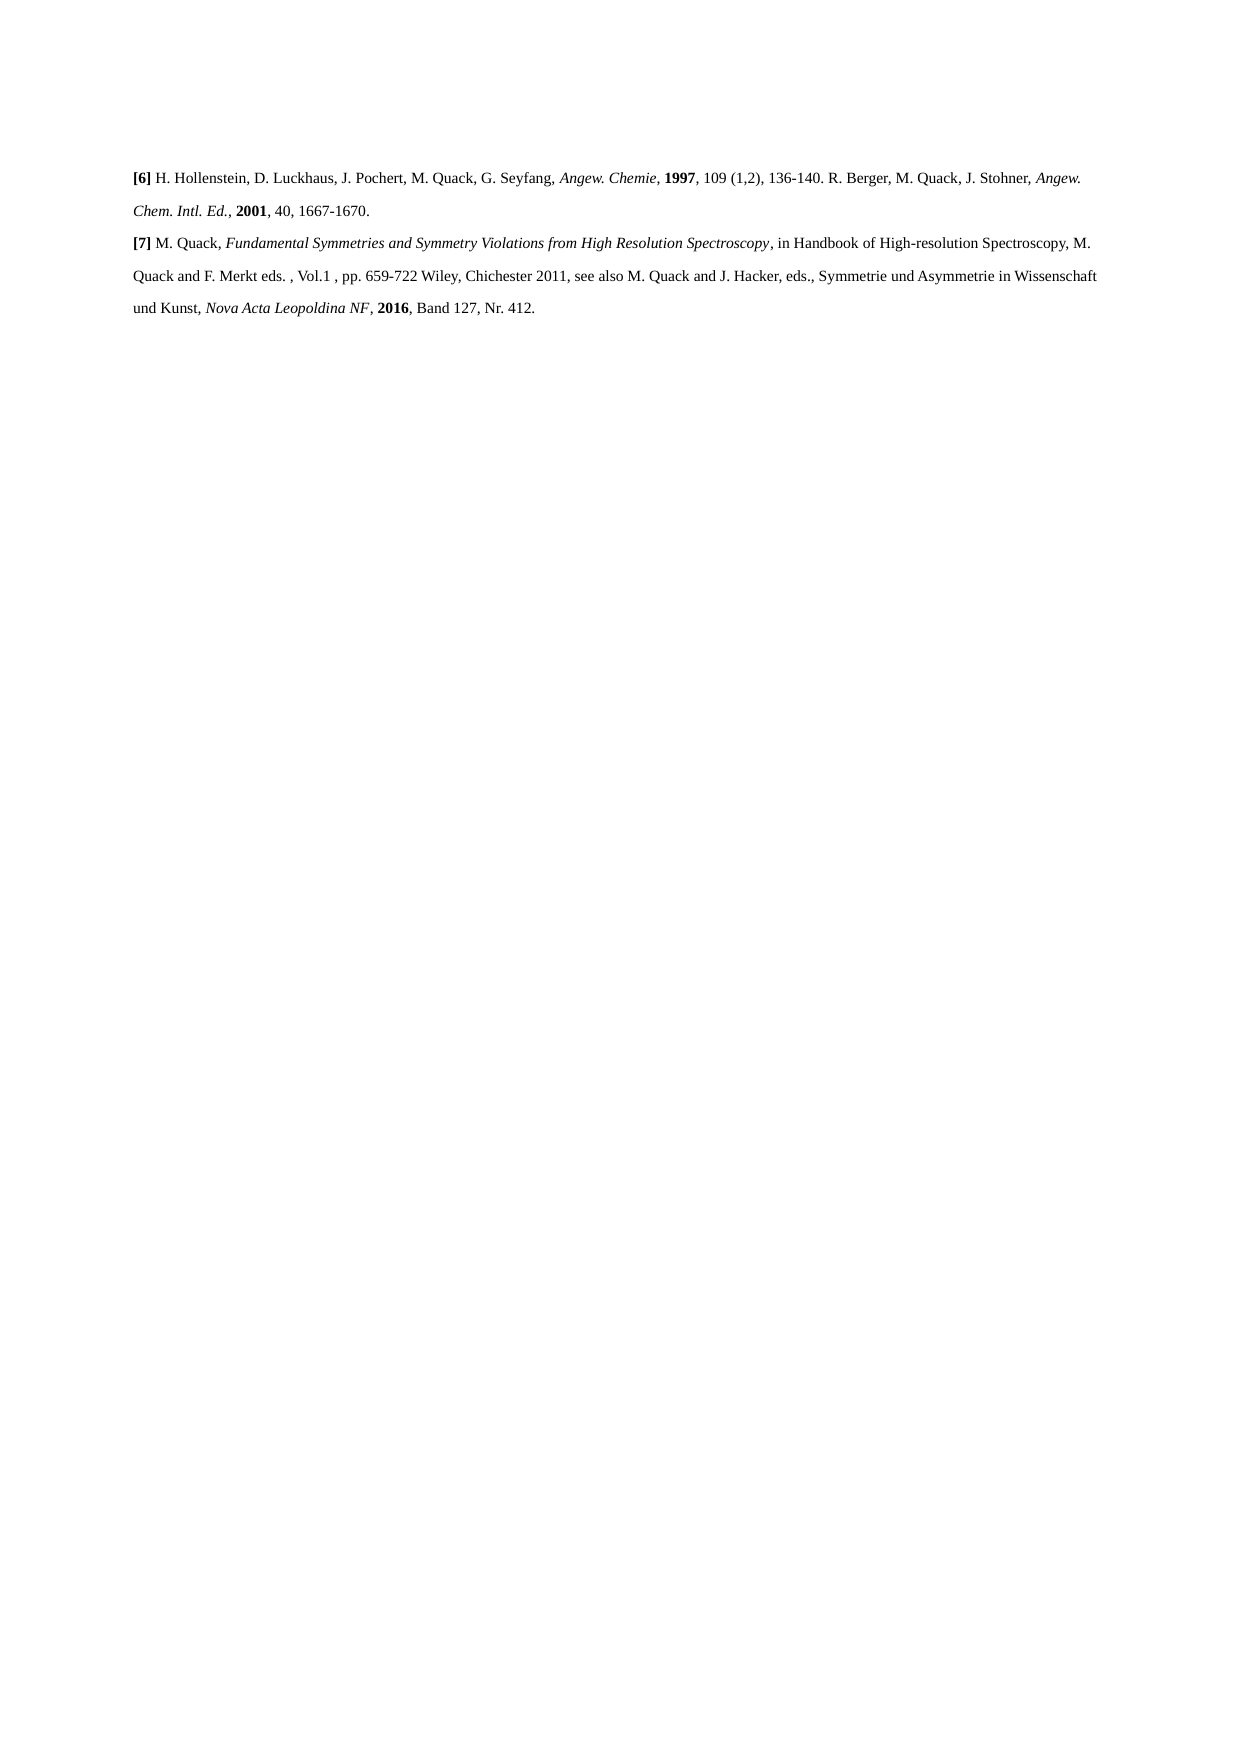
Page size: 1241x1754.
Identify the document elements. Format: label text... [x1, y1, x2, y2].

text [6] H. Hollenstein, D. Luckhaus, J. Pochert, M. Quack, G. Seyfang, Angew. Chemie, 1997, 109 (1,2), 136-140. R. Berger, M. Quack, J. Stohner, Angew. Chem. Intl. Ed., 2001, 40, 1667-1670. [133, 162, 1122, 227]
text [7] M. Quack, Fundamental Symmetries and Symmetry Violations from High Resolution Spectroscopy, in Handbook of High-resolution Spectroscopy, M. Quack and F. Merkt eds. , Vol.1 , pp. 659-722 Wiley, Chichester 2011, see also M. Quack and J. Hacker, eds., Symmetrie und Asymmetrie in Wissenschaft und Kunst, Nova Acta Leopoldina NF, 2016, Band 127, Nr. 412. [133, 227, 1122, 324]
